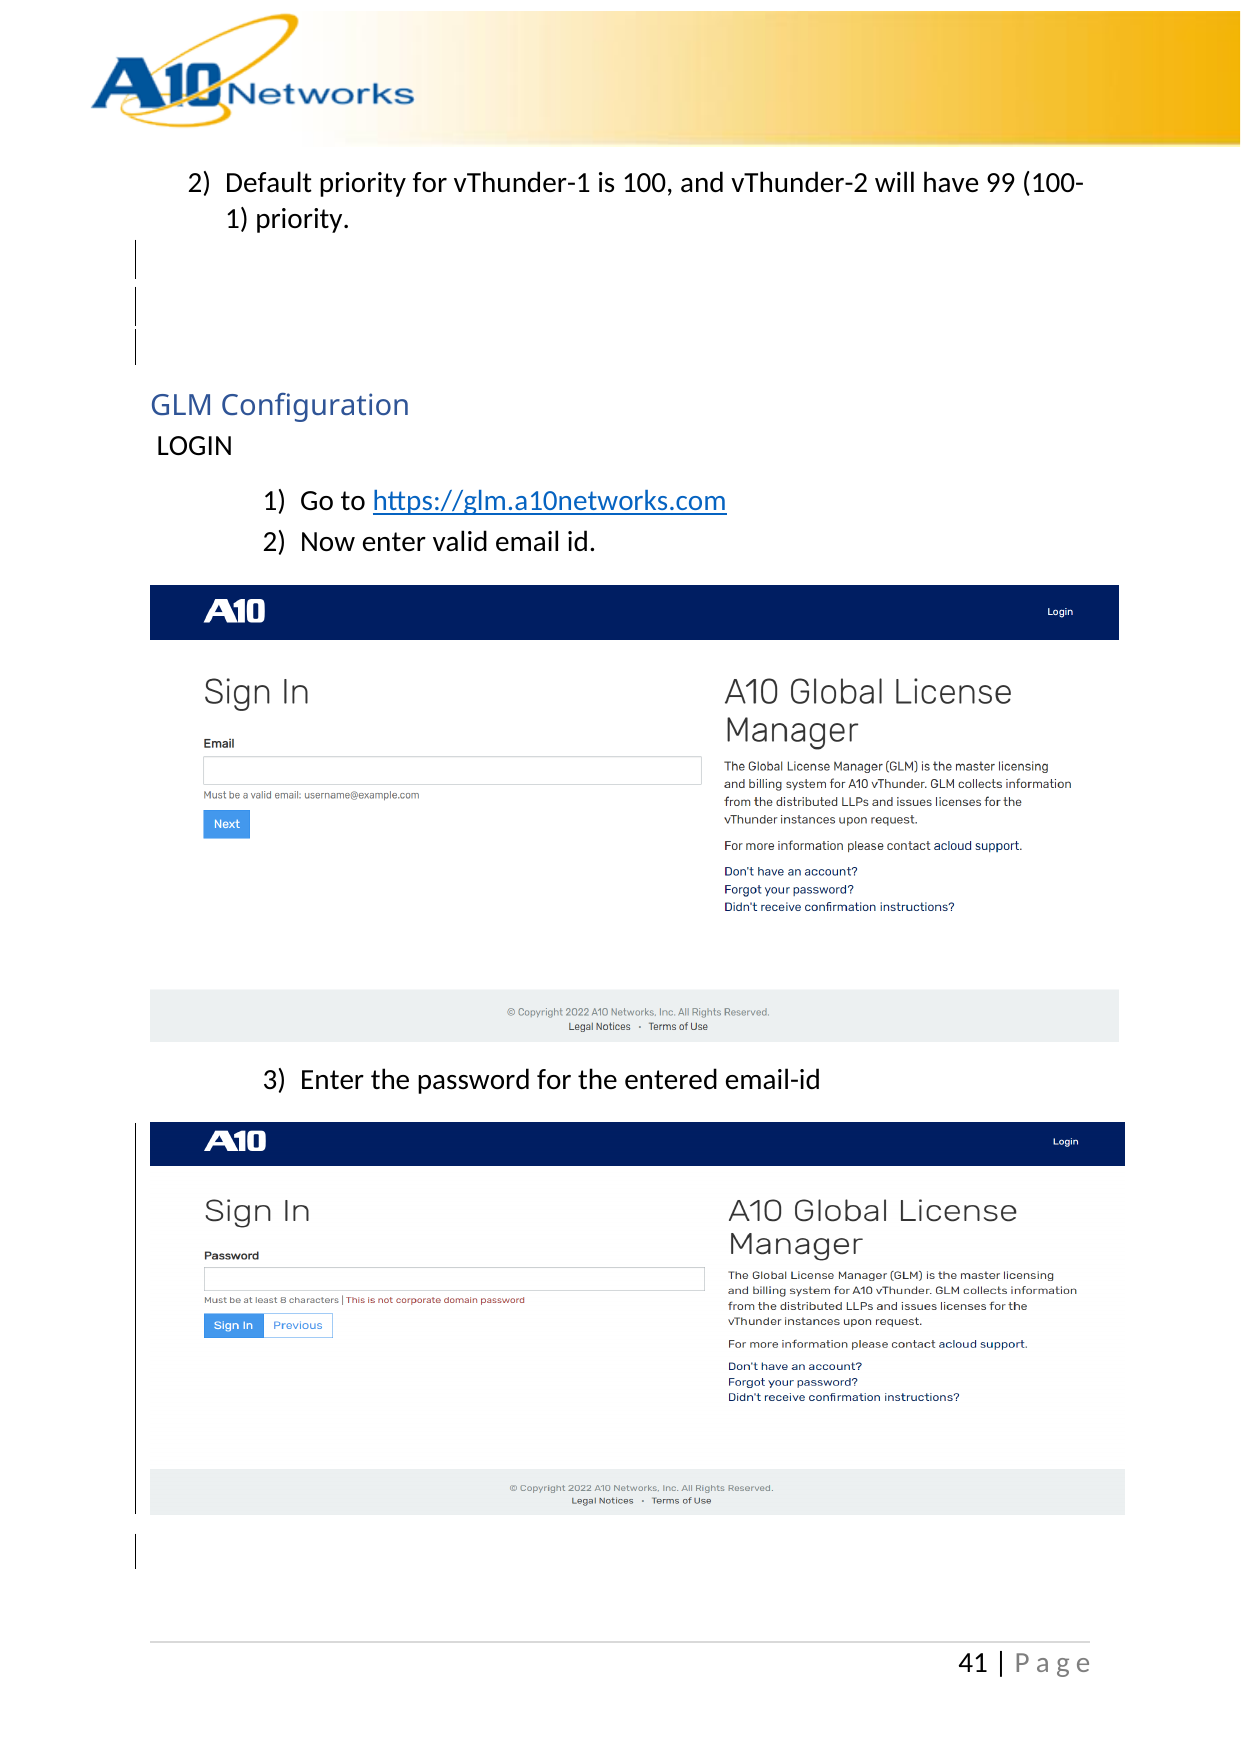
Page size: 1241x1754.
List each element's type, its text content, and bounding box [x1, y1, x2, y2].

list Go to https://glm.a10networks.com [262, 482, 1090, 518]
list Enter the password for the entered email-id [262, 1061, 1090, 1097]
list Now enter valid email id. [262, 523, 1090, 559]
text LOGIN [150, 427, 1090, 463]
picture [150, 1122, 1125, 1515]
subtitle GLM Configuration [150, 384, 1090, 424]
list Default priority for vThunder-1 is 100, and vThunder-2 will have 99 (100-1) priority. [187, 164, 1090, 236]
picture [150, 585, 1119, 1042]
picture [0, 11, 1241, 147]
